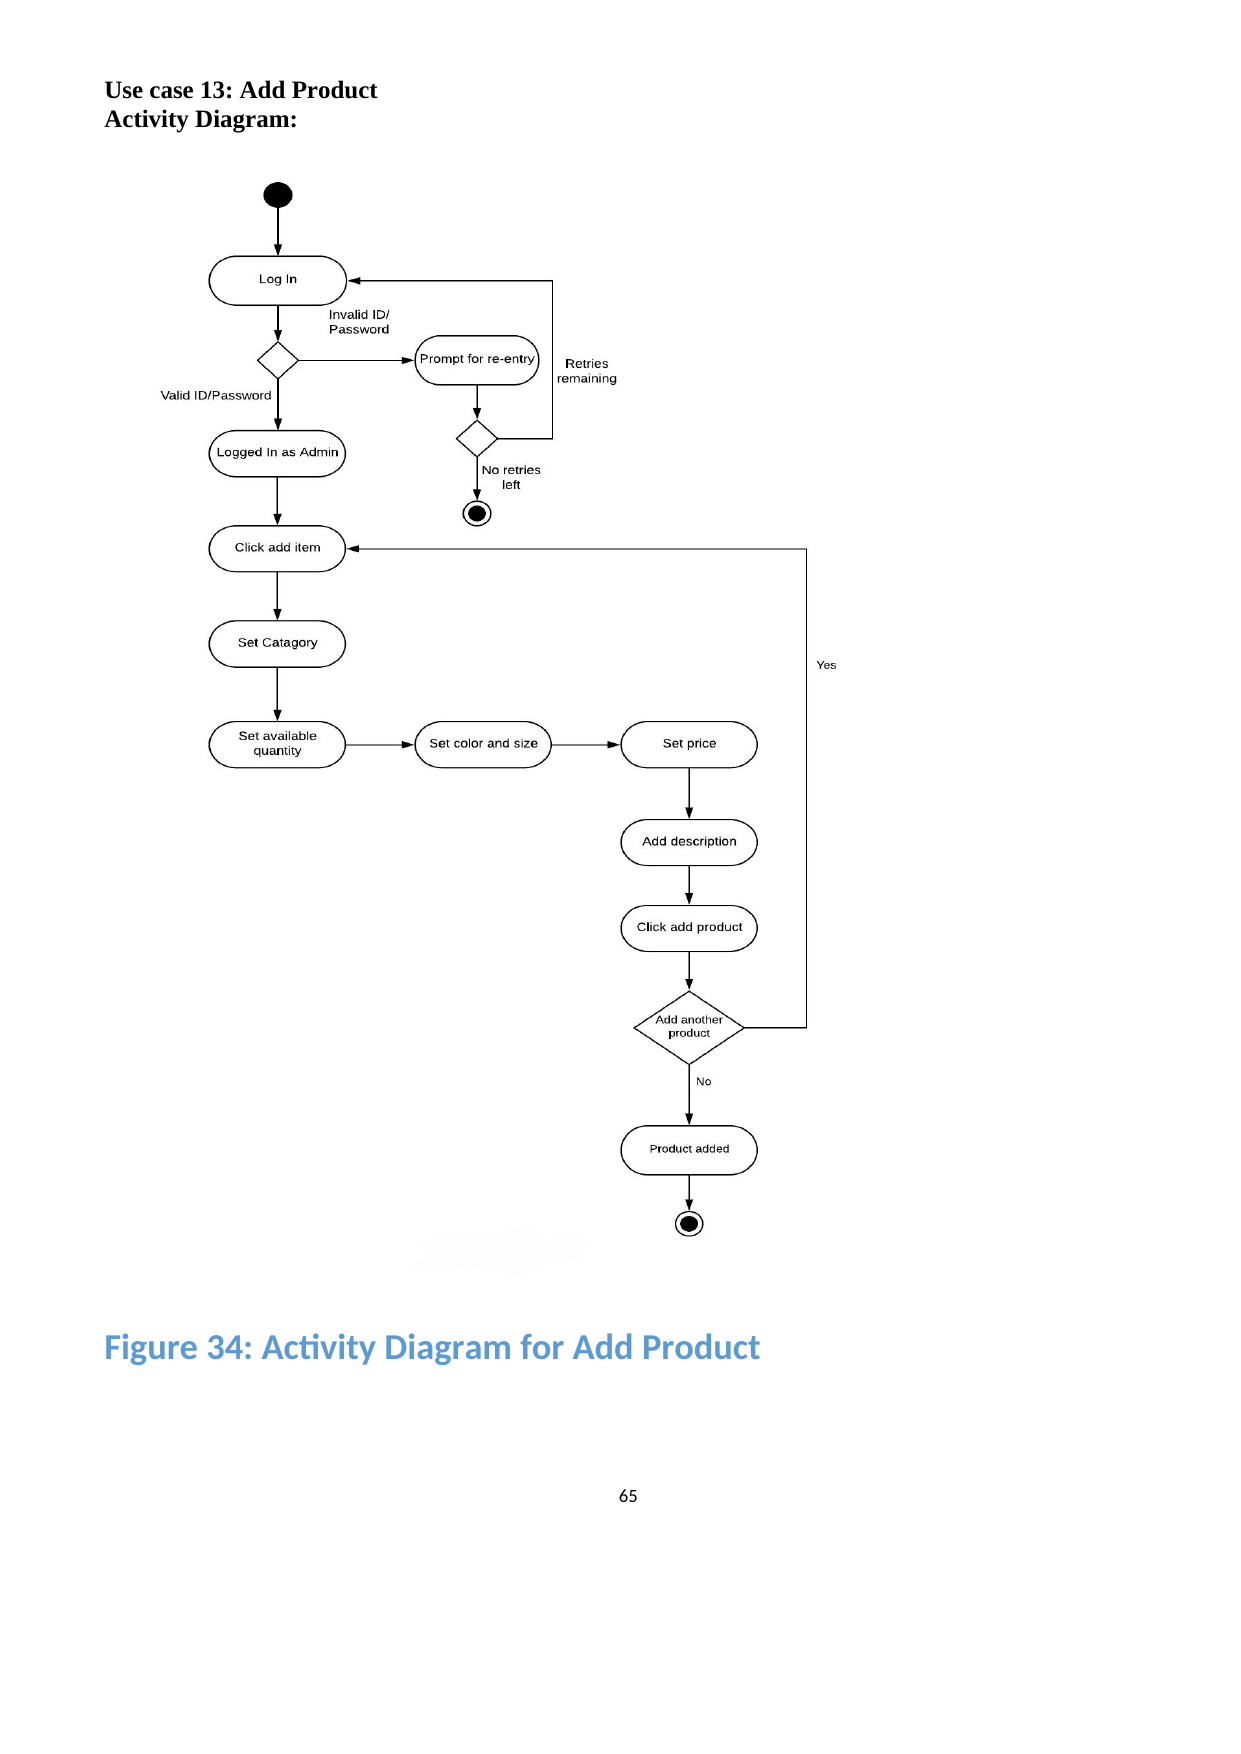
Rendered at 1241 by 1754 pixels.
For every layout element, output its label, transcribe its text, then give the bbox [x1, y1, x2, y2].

text 65 [619, 1484, 1090, 1507]
text Activity Diagram: [104, 104, 1090, 133]
text Figure 34: Activity Diagram for Add Product [104, 1324, 1090, 1368]
text Use case 13: Add Product [104, 75, 1090, 104]
picture [106, 158, 936, 1297]
